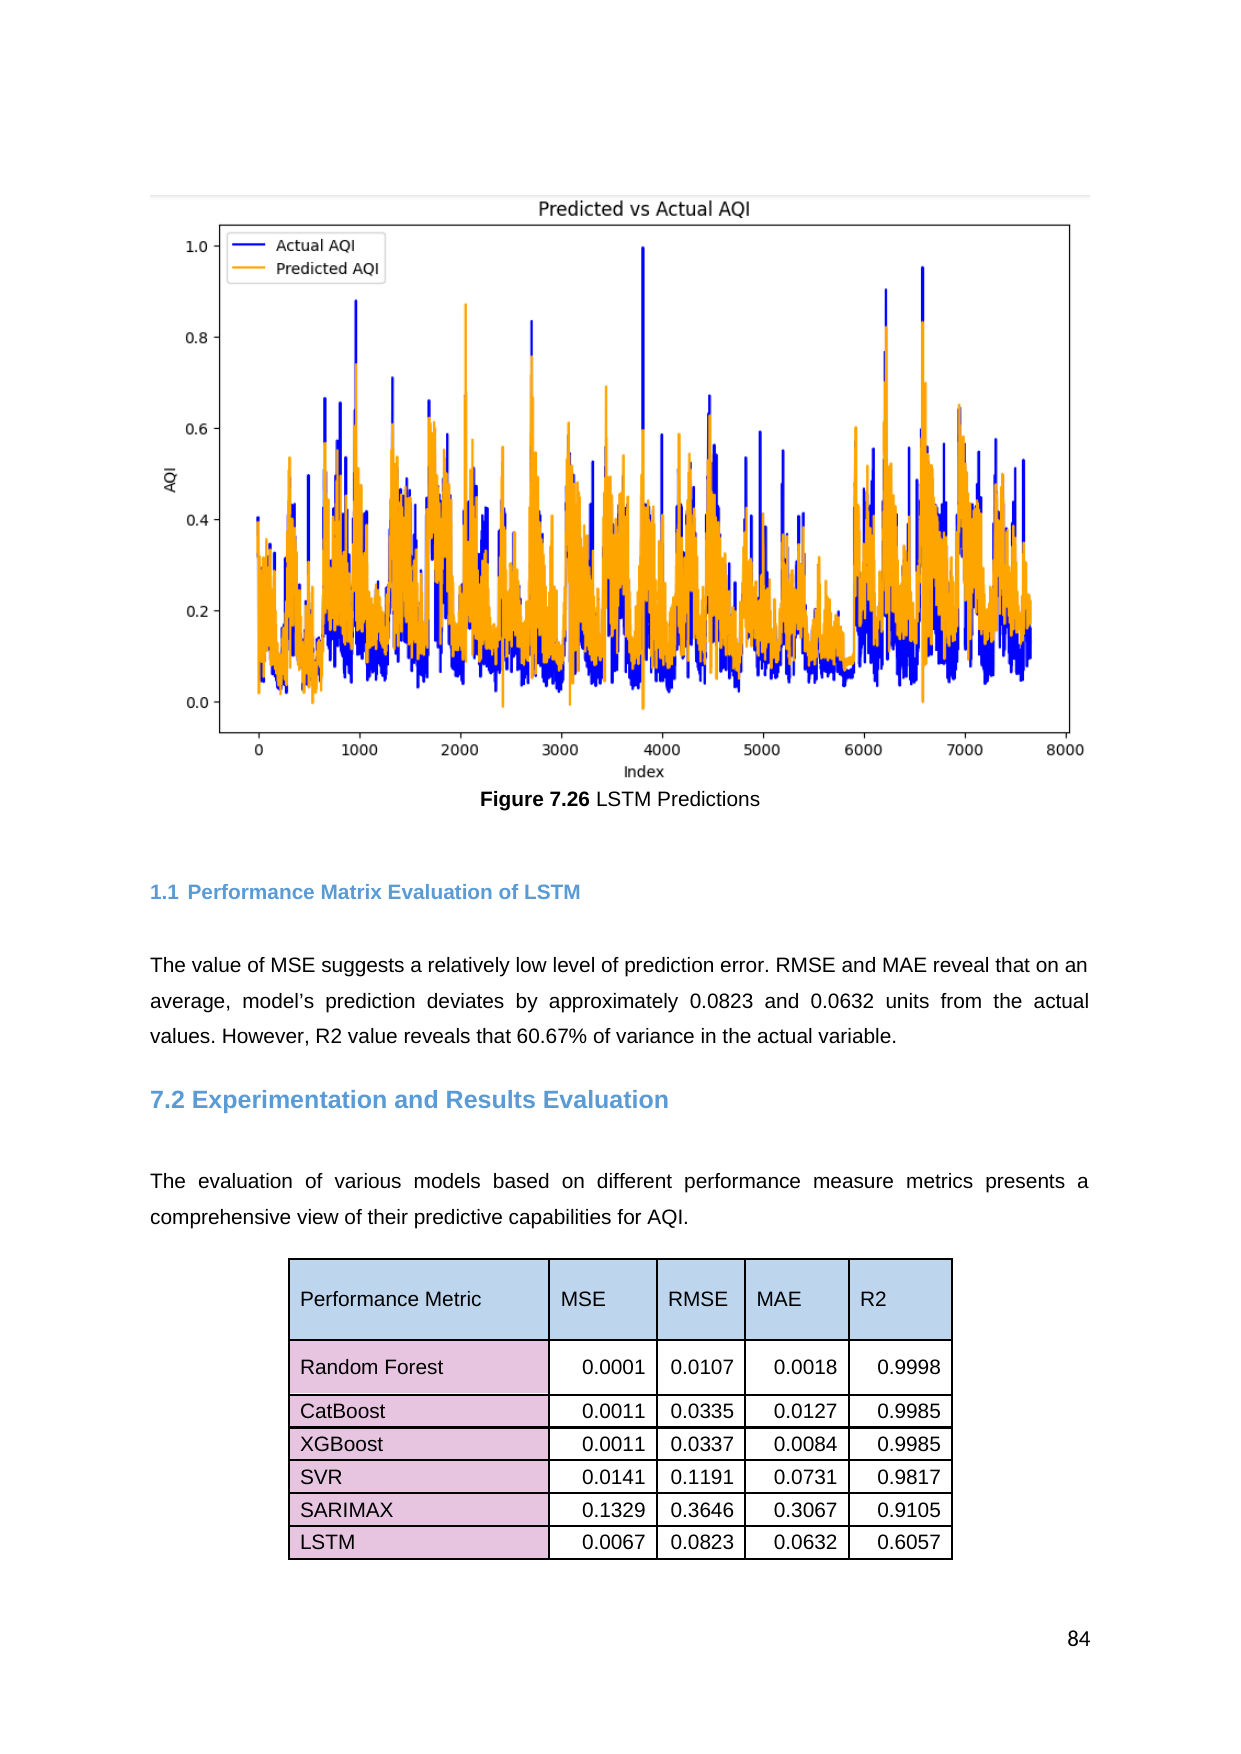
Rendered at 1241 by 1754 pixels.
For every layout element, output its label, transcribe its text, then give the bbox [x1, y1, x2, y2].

table_cell 0.3646 [658, 1494, 744, 1525]
table_cell 0.0337 [658, 1429, 744, 1459]
table_cell SARIMAX [290, 1494, 548, 1525]
table_cell 0.0632 [746, 1527, 848, 1558]
table_cell 0.0018 [746, 1341, 848, 1393]
subtitle 7.2 Experimentation and Results Evaluation [150, 1085, 1090, 1114]
table_cell 0.6057 [850, 1527, 951, 1558]
table_header R2 [850, 1260, 951, 1339]
table_cell 0.3067 [746, 1494, 848, 1525]
subtitle Performance Matrix Evaluation of LSTM [150, 880, 1090, 904]
table_cell CatBoost [290, 1396, 548, 1426]
table_cell 0.0001 [550, 1341, 656, 1393]
table_header RMSE [658, 1260, 744, 1339]
table_cell SVR [290, 1461, 548, 1492]
table_cell LSTM [290, 1527, 548, 1558]
text The value of MSE suggests a relatively low level of prediction error. RMSE and MAE reveal that on an average, model’s prediction deviates by approximately 0.0823 and 0.0632 units from the actual values. However, R2 value reveals that 60.67% of variance in the actual variable. [150, 952, 1090, 1048]
text The evaluation of various models based on different performance measure metrics presents a comprehensive view of their predictive capabilities for AQI. [150, 1169, 1090, 1229]
table_cell Random Forest [290, 1341, 548, 1393]
table_cell 0.0011 [550, 1396, 656, 1426]
table_cell 0.9985 [850, 1396, 951, 1426]
table_cell 0.9985 [850, 1429, 951, 1459]
table_cell 0.1329 [550, 1494, 656, 1525]
table_cell 0.1191 [658, 1461, 744, 1492]
table_cell 0.9105 [850, 1494, 951, 1525]
table_cell 0.0141 [550, 1461, 656, 1492]
table_cell 0.0011 [550, 1429, 656, 1459]
table_header MAE [746, 1260, 848, 1339]
table_cell 0.9817 [850, 1461, 951, 1492]
table_cell 0.0335 [658, 1396, 744, 1426]
table_cell 0.0084 [746, 1429, 848, 1459]
table_cell 0.0731 [746, 1461, 848, 1492]
table_header MSE [550, 1260, 656, 1339]
table_cell 0.9998 [850, 1341, 951, 1393]
table_cell 0.0107 [658, 1341, 744, 1393]
picture [150, 195, 1091, 785]
table_cell XGBoost [290, 1429, 548, 1459]
text Figure 7.26 LSTM Predictions [150, 786, 1090, 810]
table_cell 0.0823 [658, 1527, 744, 1558]
table_cell 0.0127 [746, 1396, 848, 1426]
table_cell 0.0067 [550, 1527, 656, 1558]
table_header Performance Metric [290, 1260, 548, 1339]
